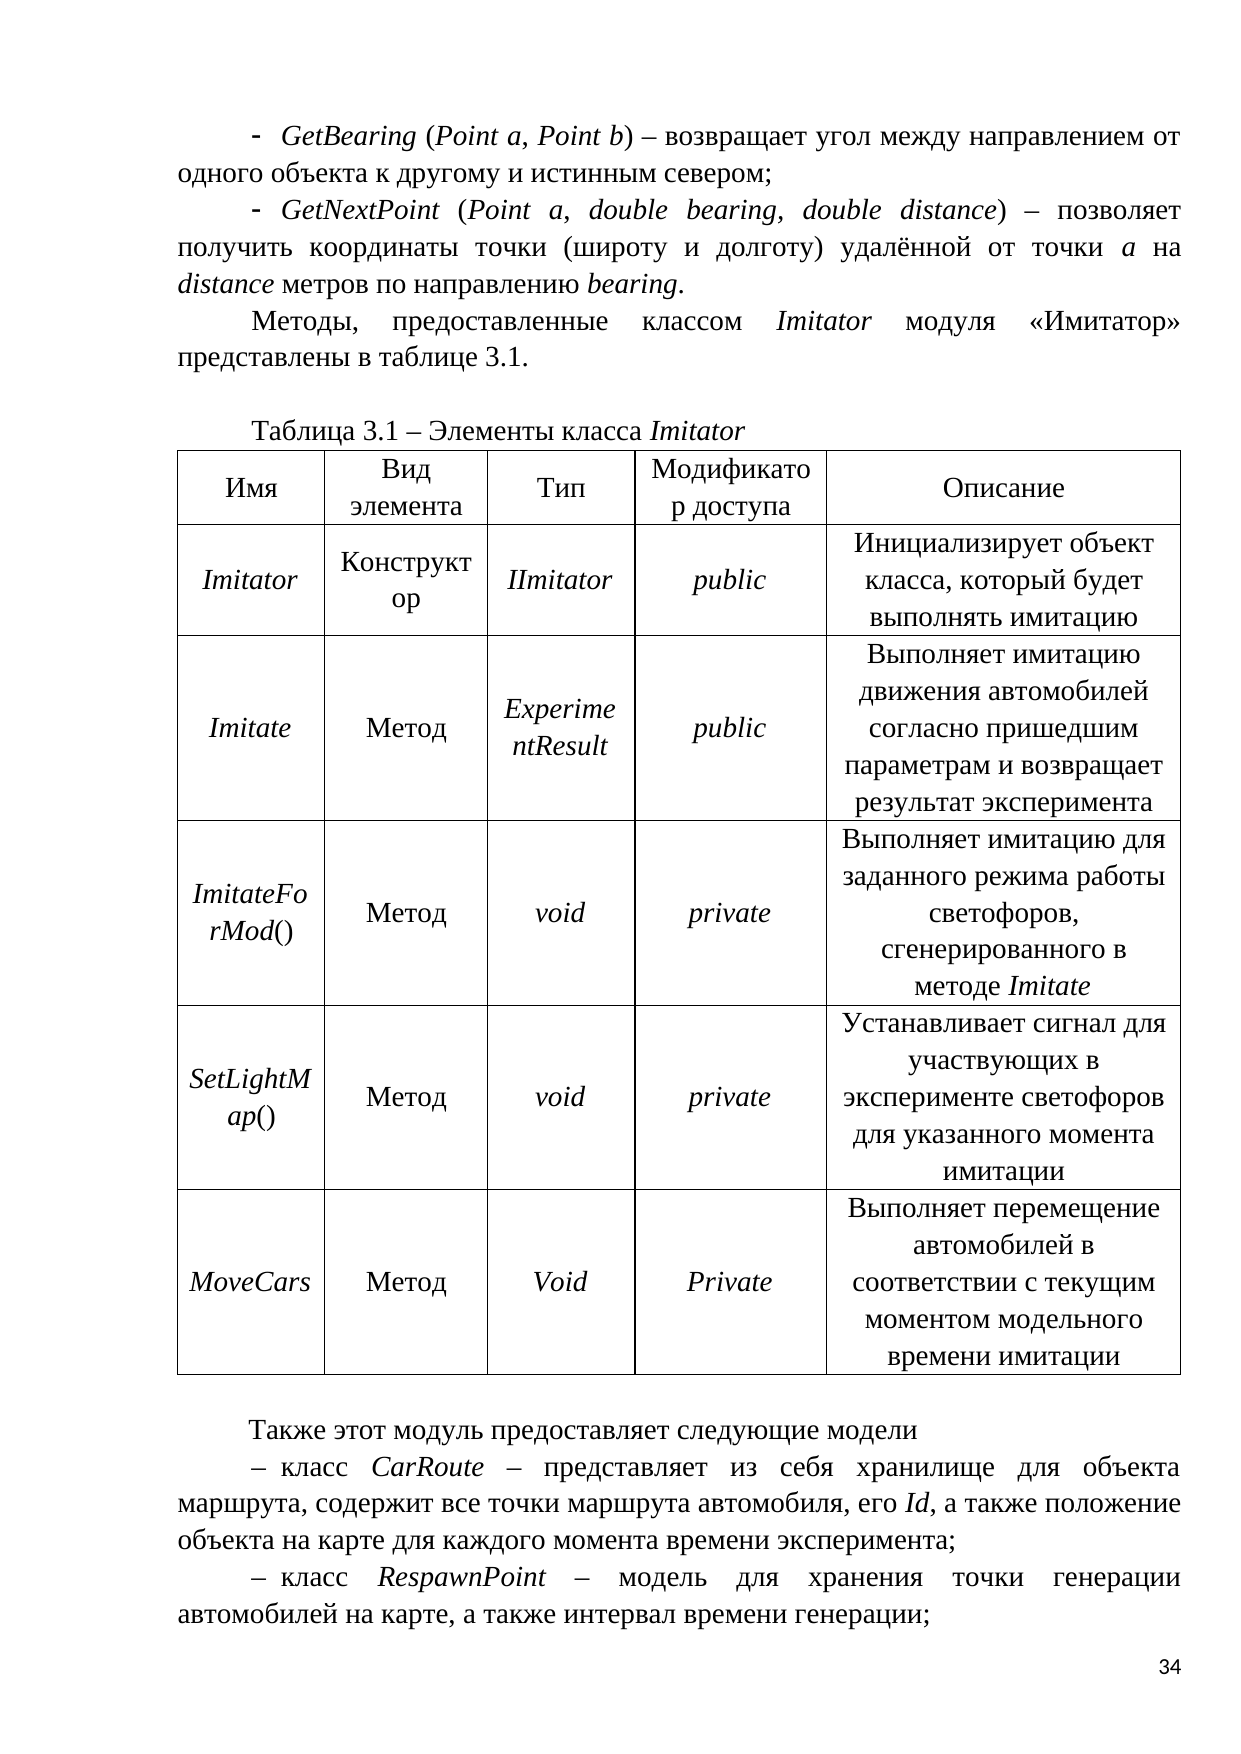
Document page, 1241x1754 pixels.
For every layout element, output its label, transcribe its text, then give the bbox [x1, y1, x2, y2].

table_header Имя [178, 451, 324, 524]
text Таблица 3.1 – Элементы класса Imitator [177, 413, 1181, 447]
table_cell public [636, 525, 826, 635]
table_cell public [636, 636, 826, 820]
table_cell Выполняет имитацию для заданного режима работы светофоров, сгенерированного в методе Imitate [827, 821, 1180, 1004]
table_cell Выполняет перемещение автомобилей в соответствии с текущим моментом модельного времени имитации [827, 1190, 1180, 1374]
table_cell IImitator [488, 525, 634, 635]
list класс RespawnPoint – модель для хранения точки генерации автомобилей на карте, а также интервал времени генерации; [177, 1559, 1181, 1630]
table_cell ExperimentResult [488, 636, 634, 820]
table_cell ImitateForMod() [178, 821, 324, 1004]
table_cell void [488, 1006, 634, 1189]
table_cell Imitate [178, 636, 324, 820]
table_cell Метод [325, 821, 487, 1004]
list GetNextPoint (Point a, double bearing, double distance) – позволяет получить координаты точки (широту и долготу) удалённой от точки а на distance метров по направлению bearing. [177, 192, 1181, 299]
table_cell Метод [325, 1006, 487, 1189]
list GetBearing (Point a, Point b) – возвращает угол между направлением от одного объекта к другому и истинным севером; [177, 118, 1181, 189]
table_cell private [636, 821, 826, 1004]
table_cell SetLightMap() [178, 1006, 324, 1189]
table_cell Устанавливает сигнал для участвующих в эксперименте светофоров для указанного момента имитации [827, 1006, 1180, 1189]
table_cell Метод [325, 1190, 487, 1374]
list класс CarRoute – представляет из себя хранилище для объекта маршрута, содержит все точки маршрута автомобиля, его Id, а также положение объекта на карте для каждого момента времени эксперимента; [177, 1449, 1181, 1556]
table_cell void [488, 821, 634, 1004]
text Методы, предоставленные классом Imitator модуля «Имитатор» представлены в таблице 3.1. [177, 303, 1181, 373]
table_cell Private [636, 1190, 826, 1374]
table_cell Void [488, 1190, 634, 1374]
table_cell Инициализирует объект класса, который будет выполнять имитацию [827, 525, 1180, 635]
table_cell MoveCars [178, 1190, 324, 1374]
table_cell private [636, 1006, 826, 1189]
table_header Вид элемента [325, 451, 487, 524]
table_cell Imitator [178, 525, 324, 635]
table_cell Конструктор [325, 525, 487, 635]
table_cell Метод [325, 636, 487, 820]
table_header Модификатор доступа [636, 451, 826, 524]
table_header Тип [488, 451, 634, 524]
text Также этот модуль предоставляет следующие модели [177, 1412, 1181, 1445]
table_cell Выполняет имитацию движения автомобилей согласно пришедшим параметрам и возвращает результат эксперимента [827, 636, 1180, 820]
table_header Описание [827, 451, 1180, 524]
